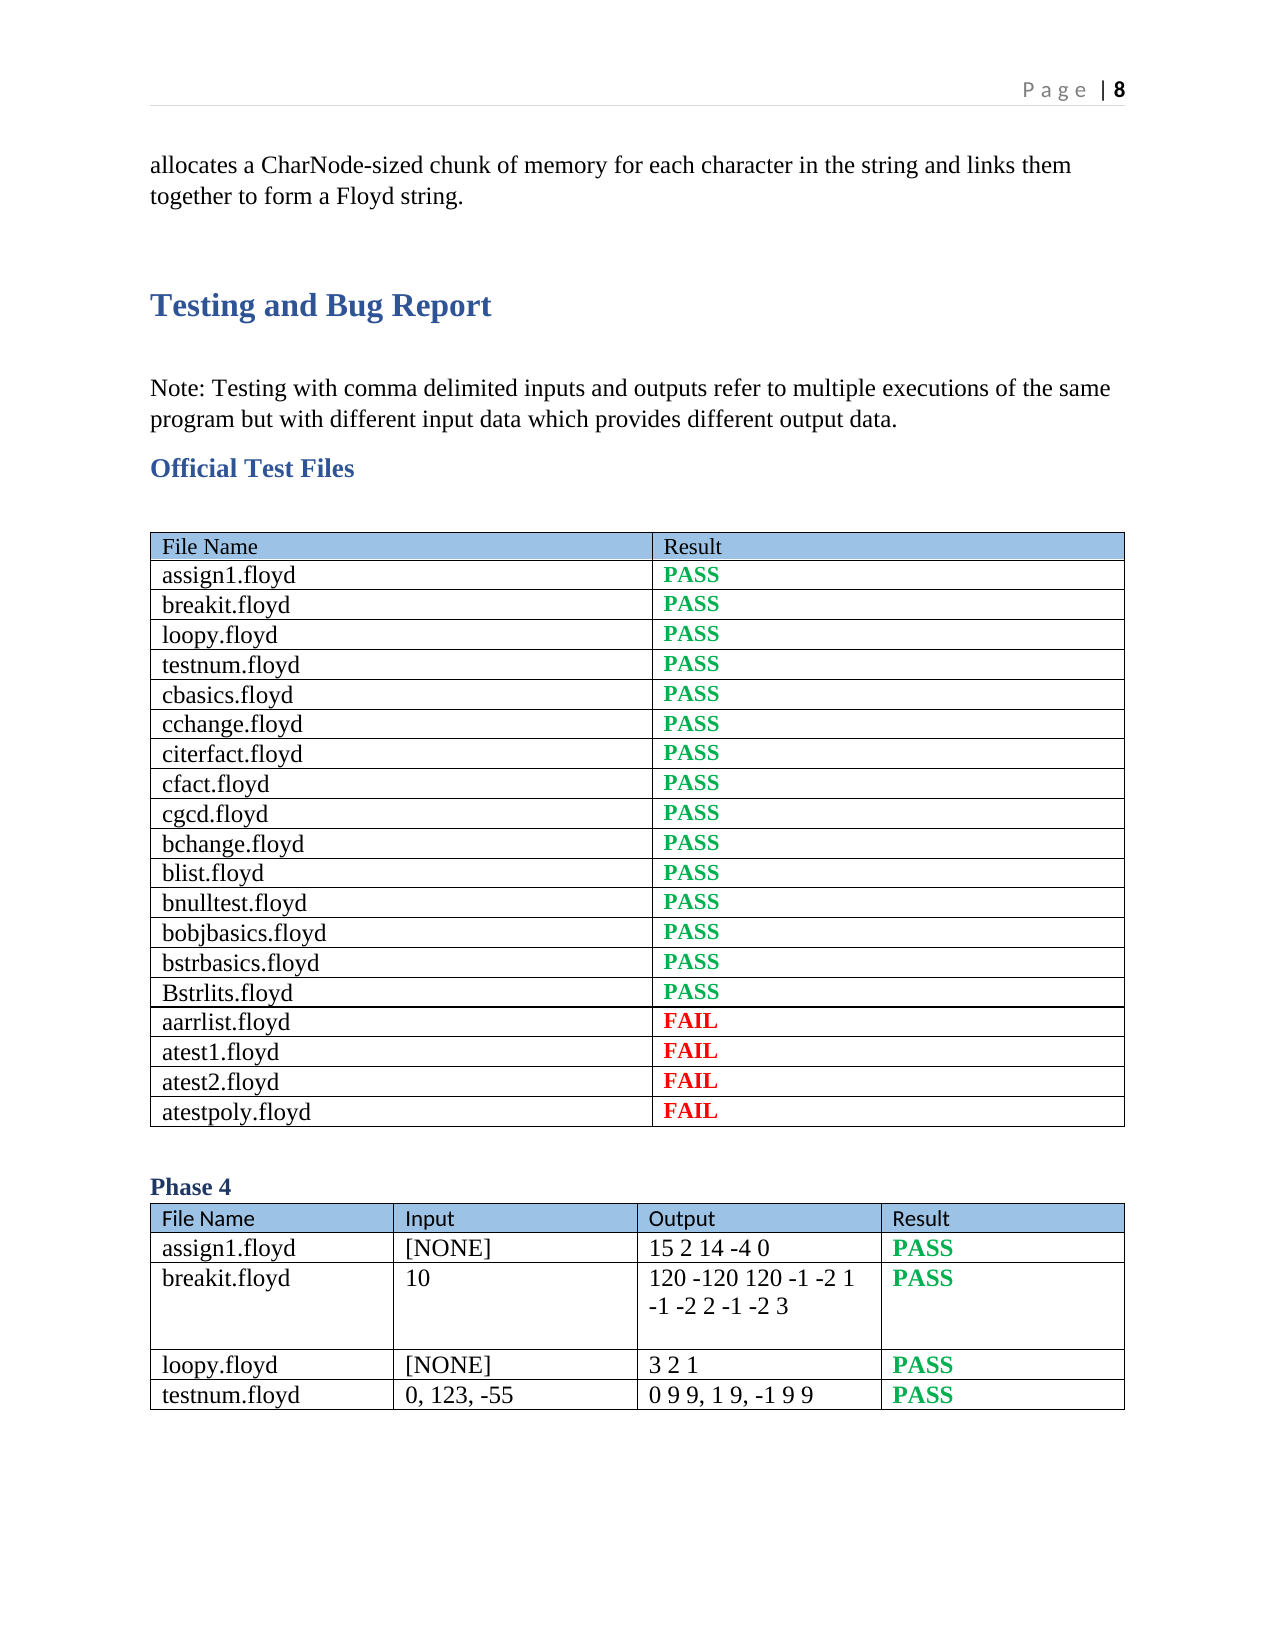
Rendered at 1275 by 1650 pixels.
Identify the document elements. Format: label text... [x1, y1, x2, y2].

table_cell PASS [653, 739, 1124, 768]
table_header Input [394, 1204, 637, 1232]
table_cell PASS [653, 680, 1124, 708]
table_cell citerfact.floyd [151, 739, 652, 768]
table_cell PASS [653, 590, 1124, 619]
table_cell breakit.floyd [151, 1263, 393, 1349]
table_cell 120 -120 120 -1 -2 1 -1 -2 2 -1 -2 3 [638, 1263, 881, 1349]
table_cell 0, 123, -55 [394, 1380, 637, 1408]
table_cell bnulltest.floyd [151, 888, 652, 917]
table_cell PASS [653, 650, 1124, 679]
table_cell [NONE] [394, 1350, 637, 1379]
table_cell FAIL [653, 1008, 1124, 1036]
table_cell bchange.floyd [151, 829, 652, 857]
table_cell 15 2 14 -4 0 [638, 1233, 881, 1262]
table_header File Name [151, 533, 652, 559]
table_cell PASS [882, 1233, 1124, 1262]
table_cell atest2.floyd [151, 1067, 652, 1096]
table_cell PASS [882, 1350, 1124, 1379]
table_cell PASS [653, 918, 1124, 947]
table_header File Name [151, 1204, 393, 1232]
table_cell PASS [653, 859, 1124, 887]
table_cell PASS [653, 799, 1124, 828]
table_cell Bstrlits.floyd [151, 978, 652, 1006]
table_cell PASS [653, 710, 1124, 738]
table_cell PASS [882, 1380, 1124, 1408]
table_cell PASS [653, 978, 1124, 1006]
table_cell PASS [653, 620, 1124, 649]
subtitle Phase 4 [150, 1172, 1125, 1201]
table_cell FAIL [653, 1097, 1124, 1126]
text Note: Testing with comma delimited inputs and outputs refer to multiple executions of the same program but with different input data which provides different output data. [150, 373, 1125, 433]
table_cell PASS [653, 561, 1124, 589]
table_cell cbasics.floyd [151, 680, 652, 708]
table_cell cfact.floyd [151, 769, 652, 798]
table_cell aarrlist.floyd [151, 1008, 652, 1036]
table_cell FAIL [653, 1067, 1124, 1096]
table_cell PASS [653, 948, 1124, 977]
table_cell 3 2 1 [638, 1350, 881, 1379]
table_cell cchange.floyd [151, 710, 652, 738]
table_cell cgcd.floyd [151, 799, 652, 828]
table_cell assign1.floyd [151, 561, 652, 589]
table_cell [NONE] [394, 1233, 637, 1262]
table_cell FAIL [653, 1037, 1124, 1066]
table_cell 0 9 9, 1 9, -1 9 9 [638, 1380, 881, 1408]
table_cell PASS [653, 829, 1124, 857]
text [150, 150, 1125, 210]
table_cell testnum.floyd [151, 650, 652, 679]
table_cell bobjbasics.floyd [151, 918, 652, 947]
table_header Result [882, 1204, 1124, 1232]
table_header Output [638, 1204, 881, 1232]
table_header Result [653, 533, 1124, 559]
table_cell atestpoly.floyd [151, 1097, 652, 1126]
table_cell bstrbasics.floyd [151, 948, 652, 977]
table_cell testnum.floyd [151, 1380, 393, 1408]
table_cell breakit.floyd [151, 590, 652, 619]
table_cell PASS [653, 888, 1124, 917]
table_cell assign1.floyd [151, 1233, 393, 1262]
table_cell loopy.floyd [151, 1350, 393, 1379]
subtitle Testing and Bug Report [150, 285, 1125, 323]
table_cell PASS [882, 1263, 1124, 1349]
table_cell loopy.floyd [151, 620, 652, 649]
subtitle Official Test Files [150, 452, 1125, 483]
table_cell atest1.floyd [151, 1037, 652, 1066]
table_cell blist.floyd [151, 859, 652, 887]
table_cell PASS [653, 769, 1124, 798]
table_cell 10 [394, 1263, 637, 1349]
